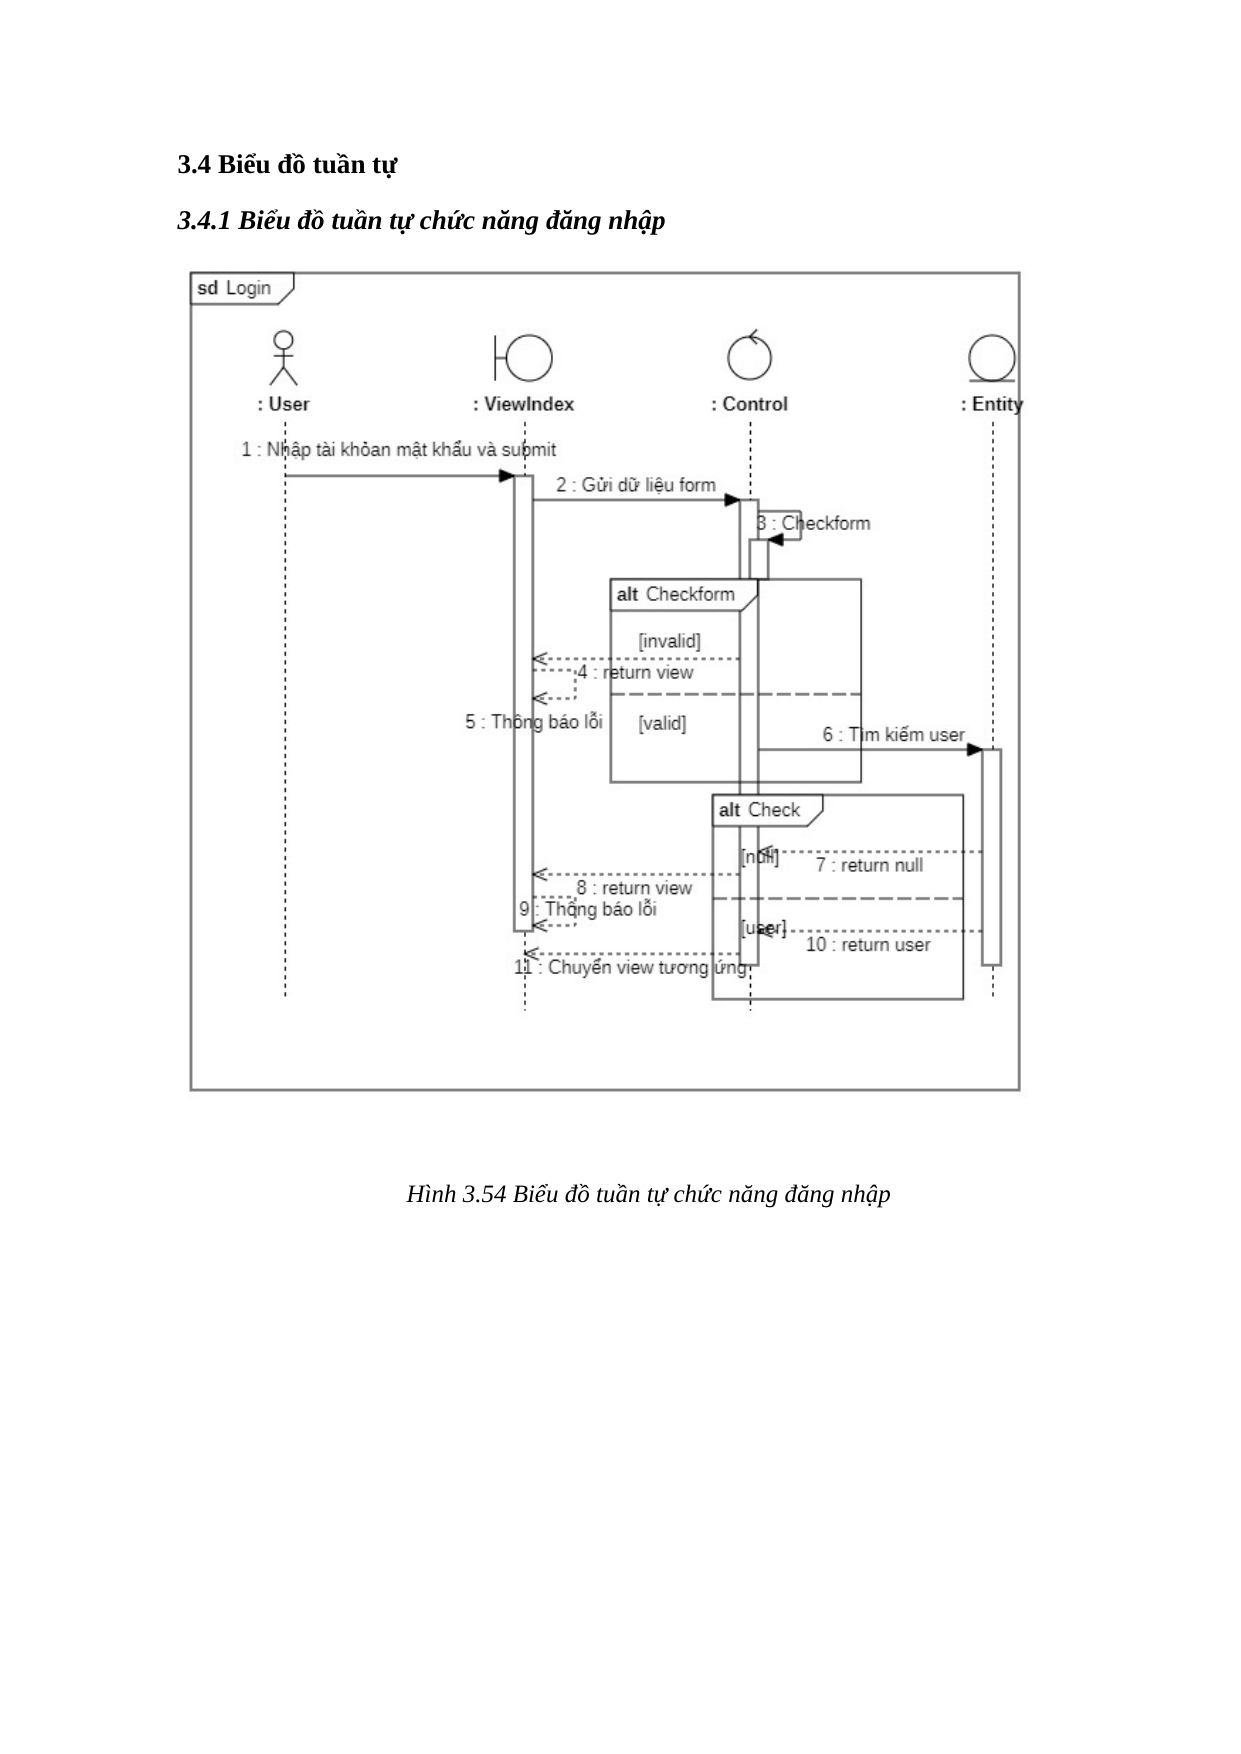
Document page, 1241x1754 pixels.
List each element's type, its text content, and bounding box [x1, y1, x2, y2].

subtitle Biểu đồ tuần tự chức năng đăng nhập [177, 204, 1122, 235]
text Hình 3.54 Biểu đồ tuần tự chức năng đăng nhập [177, 1179, 1122, 1208]
subtitle Biểu đồ tuần tự [177, 148, 1122, 179]
picture [177, 260, 1123, 1147]
